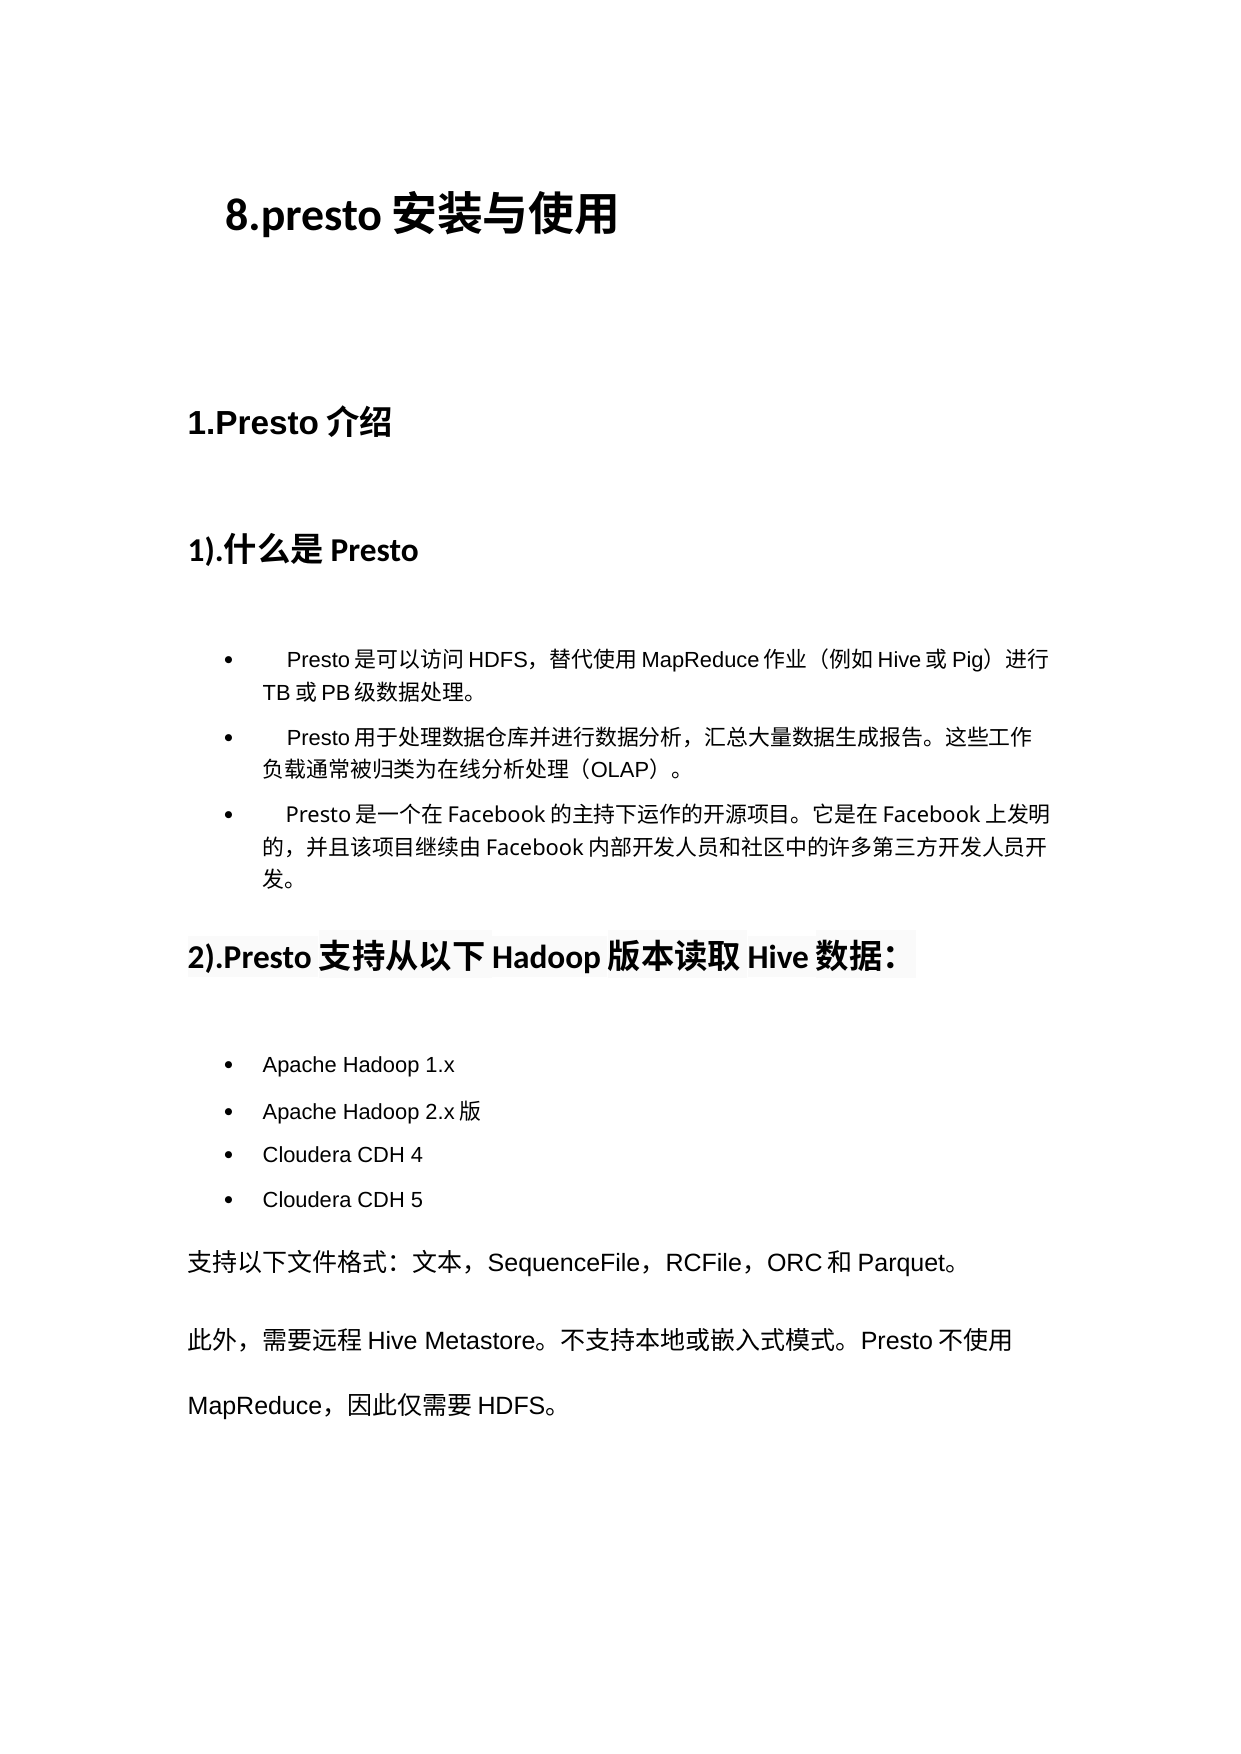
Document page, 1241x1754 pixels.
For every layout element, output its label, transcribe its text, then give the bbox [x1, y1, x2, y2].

subtitle 1.Presto介绍 [187, 387, 1053, 452]
subtitle 8.presto安装与使用 [225, 162, 1053, 259]
subtitle 1).什么是Presto [187, 514, 1053, 579]
text 此外，需要远程Hive Metastore。不支持本地或嵌入式模式。Presto不使用MapReduce，因此仅需要HDFS。 [187, 1306, 1053, 1436]
list Apache Hadoop 2.x版 [225, 1093, 1053, 1126]
subtitle 2).Presto支持从以下Hadoop版本读取Hive数据： [187, 921, 1053, 986]
list Apache Hadoop 1.x [225, 1048, 1053, 1081]
list Presto是一个在Facebook的主持下运作的开源项目。它是在Facebook上发明的，并且该项目继续由Facebook内部开发人员和社区中的许多第三方开发人员开发。 [225, 797, 1053, 894]
text 支持以下文件格式：文本，SequenceFile，RCFile，ORC和Parquet。 [187, 1228, 1053, 1293]
list Cloudera CDH 5 [225, 1183, 1053, 1216]
list Presto用于处理数据仓库并进行数据分析，汇总大量数据生成报告。这些工作负载通常被归类为在线分析处理（OLAP）。 [225, 719, 1053, 784]
list Cloudera CDH 4 [225, 1138, 1053, 1171]
list Presto是可以访问HDFS，替代使用MapReduce作业（例如Hive或Pig）进行TB或PB级数据处理。 [225, 642, 1053, 707]
